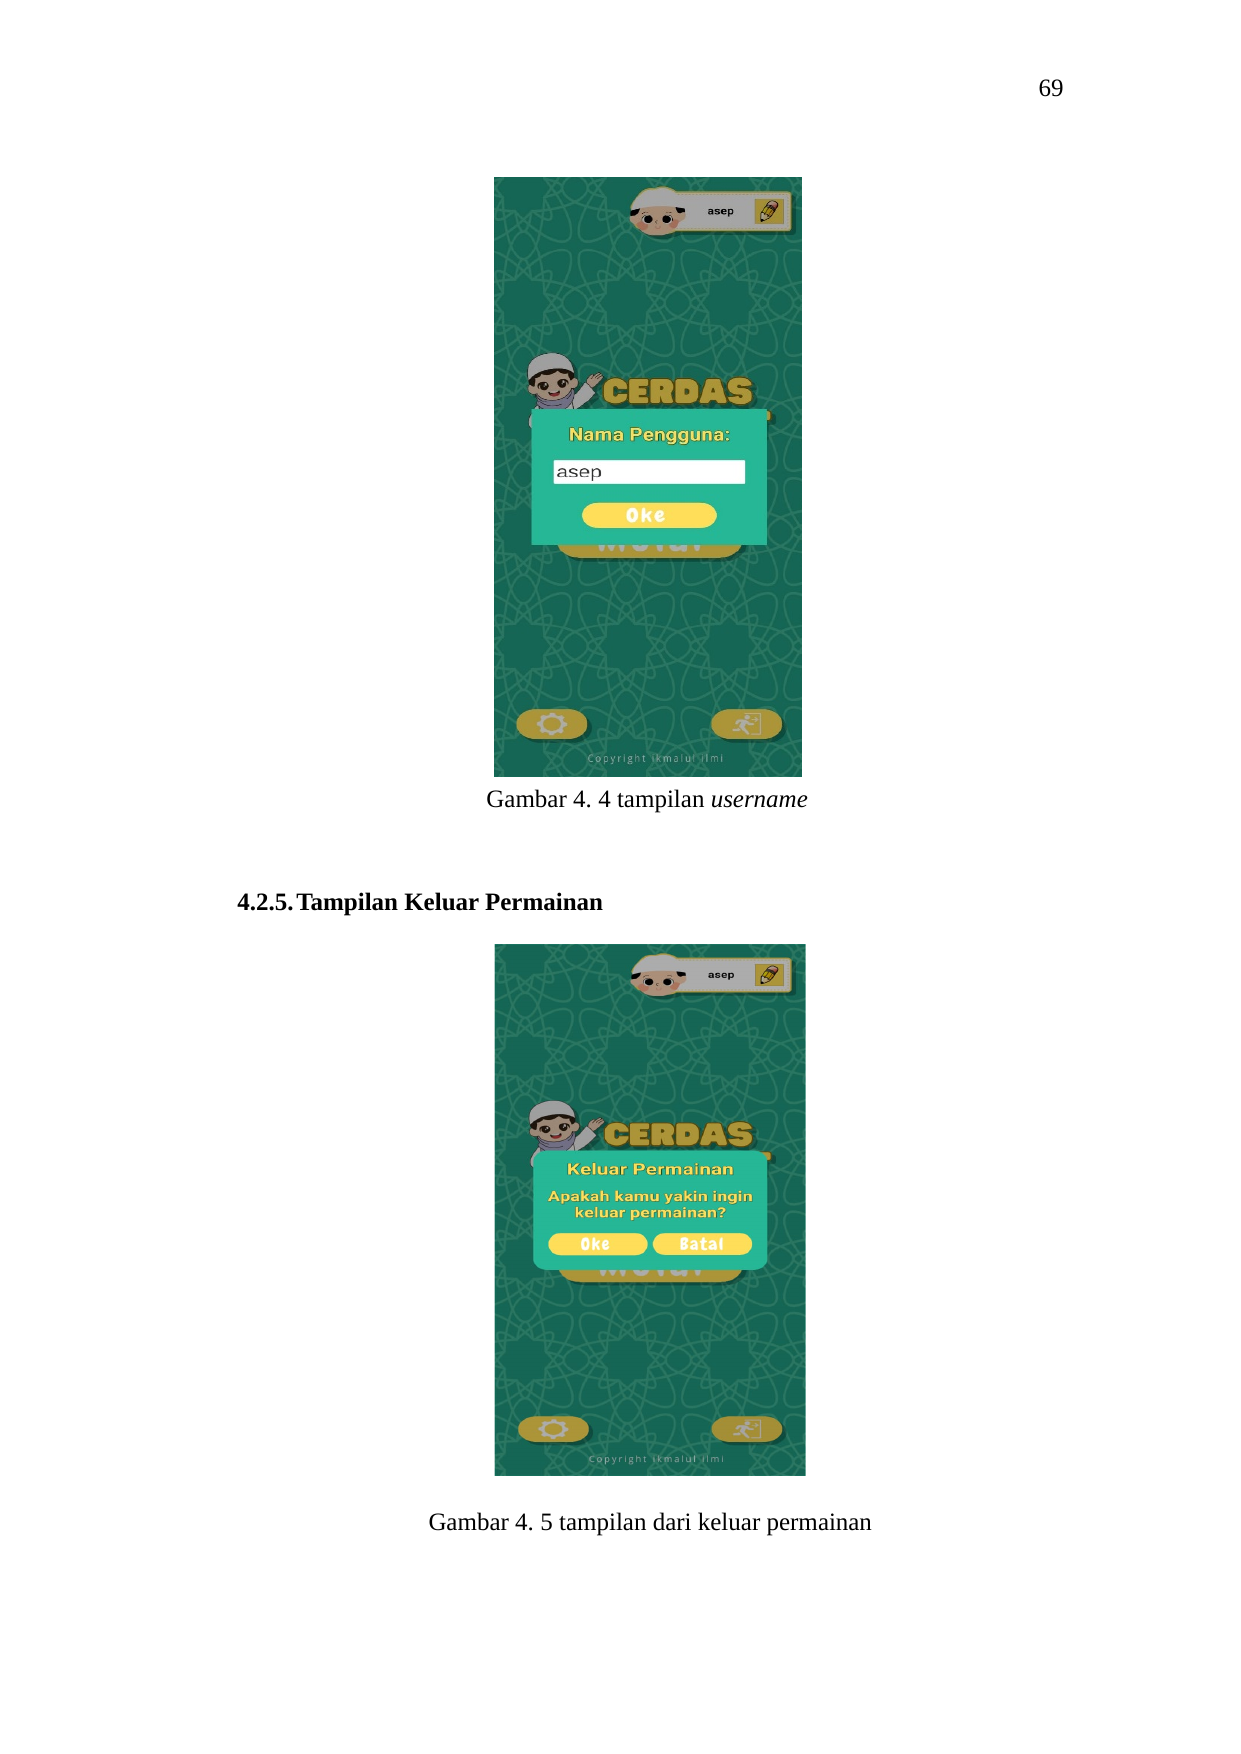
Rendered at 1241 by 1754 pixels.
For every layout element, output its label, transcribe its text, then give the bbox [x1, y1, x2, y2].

subtitle Tampilan Keluar Permainan [237, 887, 1063, 916]
picture [494, 944, 806, 1476]
text Gambar 4. 5 tampilan dari keluar permainan [237, 1507, 1063, 1536]
picture [492, 177, 802, 774]
